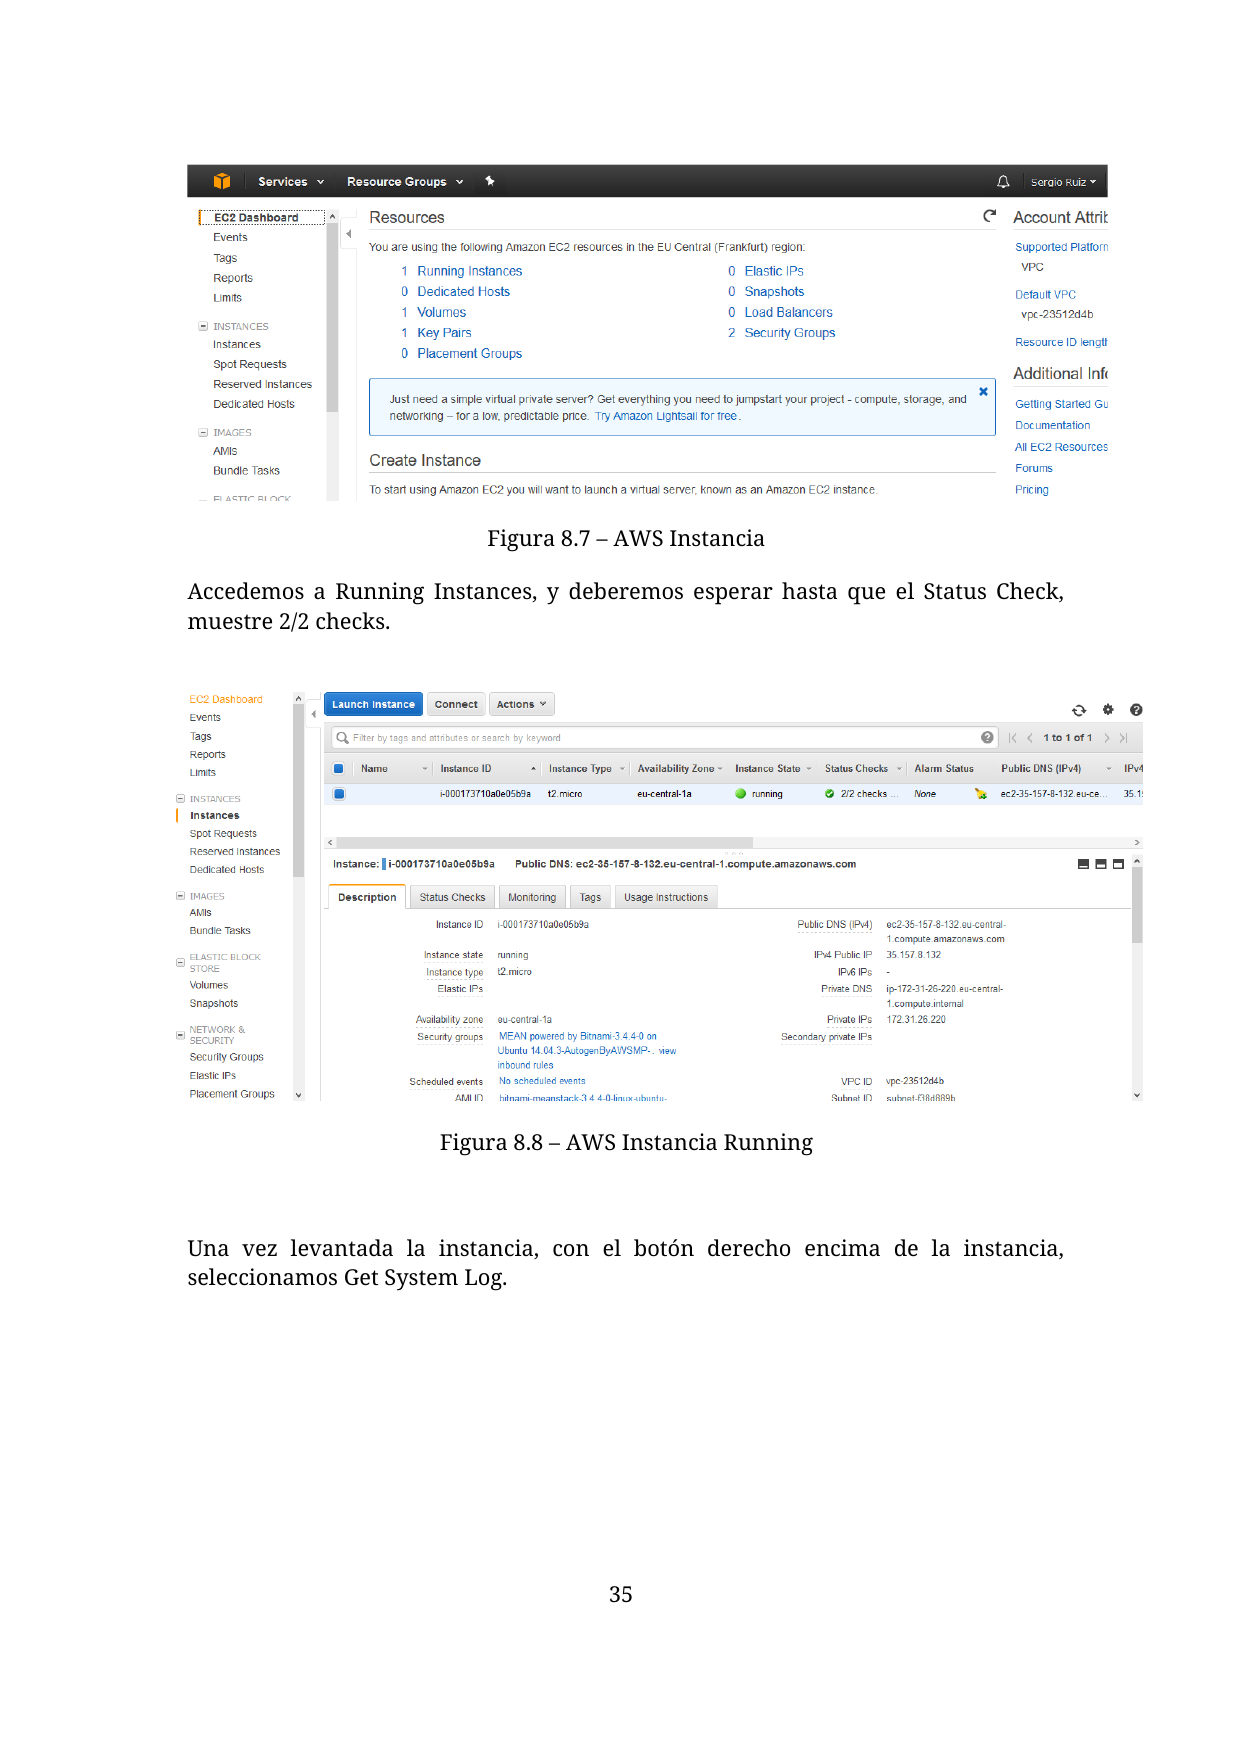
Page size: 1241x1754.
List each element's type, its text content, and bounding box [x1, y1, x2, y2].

picture [187, 164, 1108, 501]
text Figura 8.8 – AWS Instancia Running [187, 1127, 1065, 1157]
picture [175, 688, 1153, 1105]
text Una vez levantada la instancia, con el botón derecho encima de la instancia, seleccionamos Get System Log. [187, 1232, 1065, 1292]
text Figura 8.7 – AWS Instancia [187, 523, 1065, 553]
text Accedemos a Running Instances, y deberemos esperar hasta que el Status Check, muestre 2/2 checks. [187, 576, 1065, 636]
